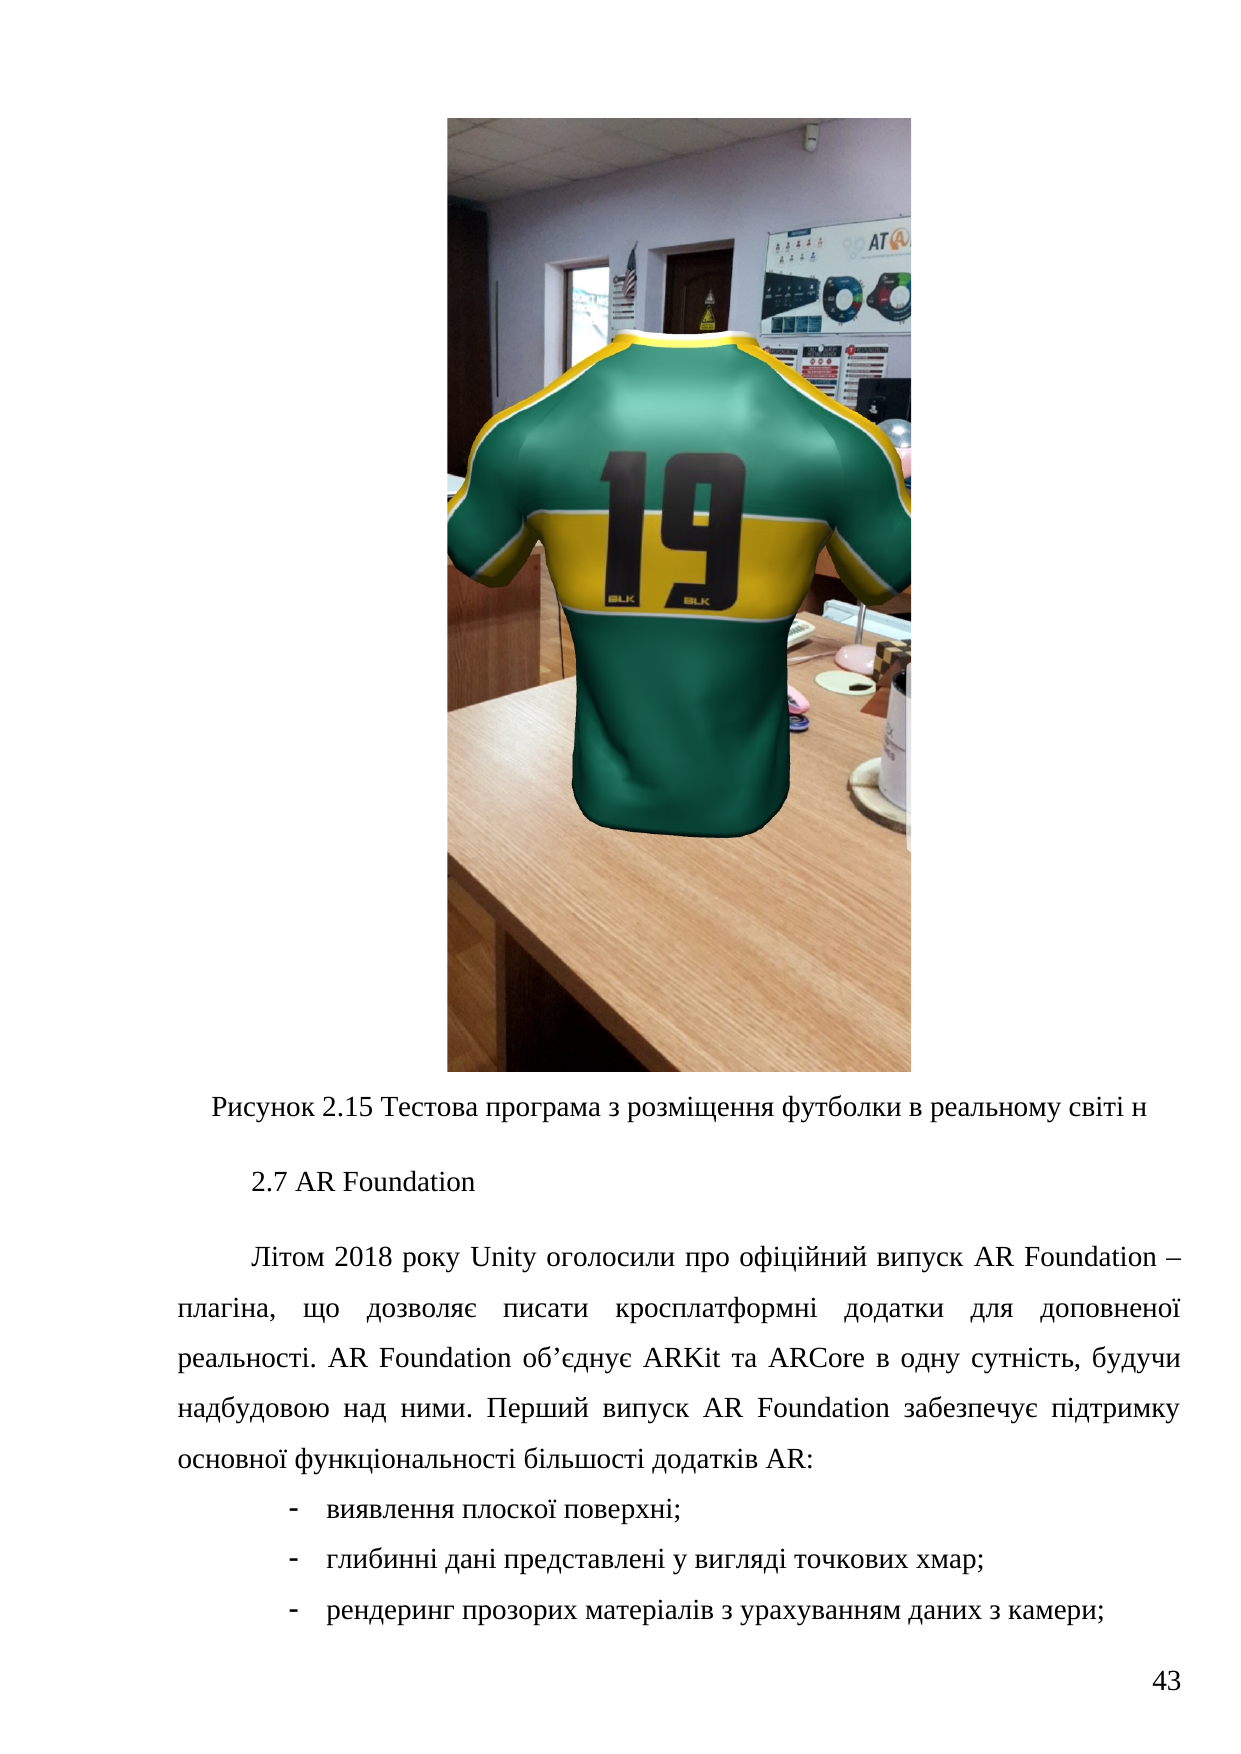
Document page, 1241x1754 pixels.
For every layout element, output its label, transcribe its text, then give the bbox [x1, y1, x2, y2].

list виявлення плоскої поверхні; [288, 1491, 1181, 1525]
list глибинні дані представлені у вигляді точкових хмар; [288, 1541, 1181, 1575]
text Літом 2018 року Unity оголосили про офіційний випуск AR Foundation – плагіна, що дозволяє писати кросплатформні додатки для доповненої реальності. AR Foundation об’єднує ARKit та ARCore в одну сутність, будучи надбудовою над ними. Перший випуск AR Foundation забезпечує підтримку основної функціональності більшості додатків AR: [177, 1239, 1181, 1474]
list рендеринг прозорих матеріалів з урахуванням даних з камери; [288, 1592, 1181, 1626]
picture [447, 118, 912, 1072]
subtitle 2.7 AR Foundation [177, 1164, 1181, 1198]
text Рисунок 2.15 Тестова програма з розміщення футболки в реальному світі н [177, 1089, 1181, 1122]
